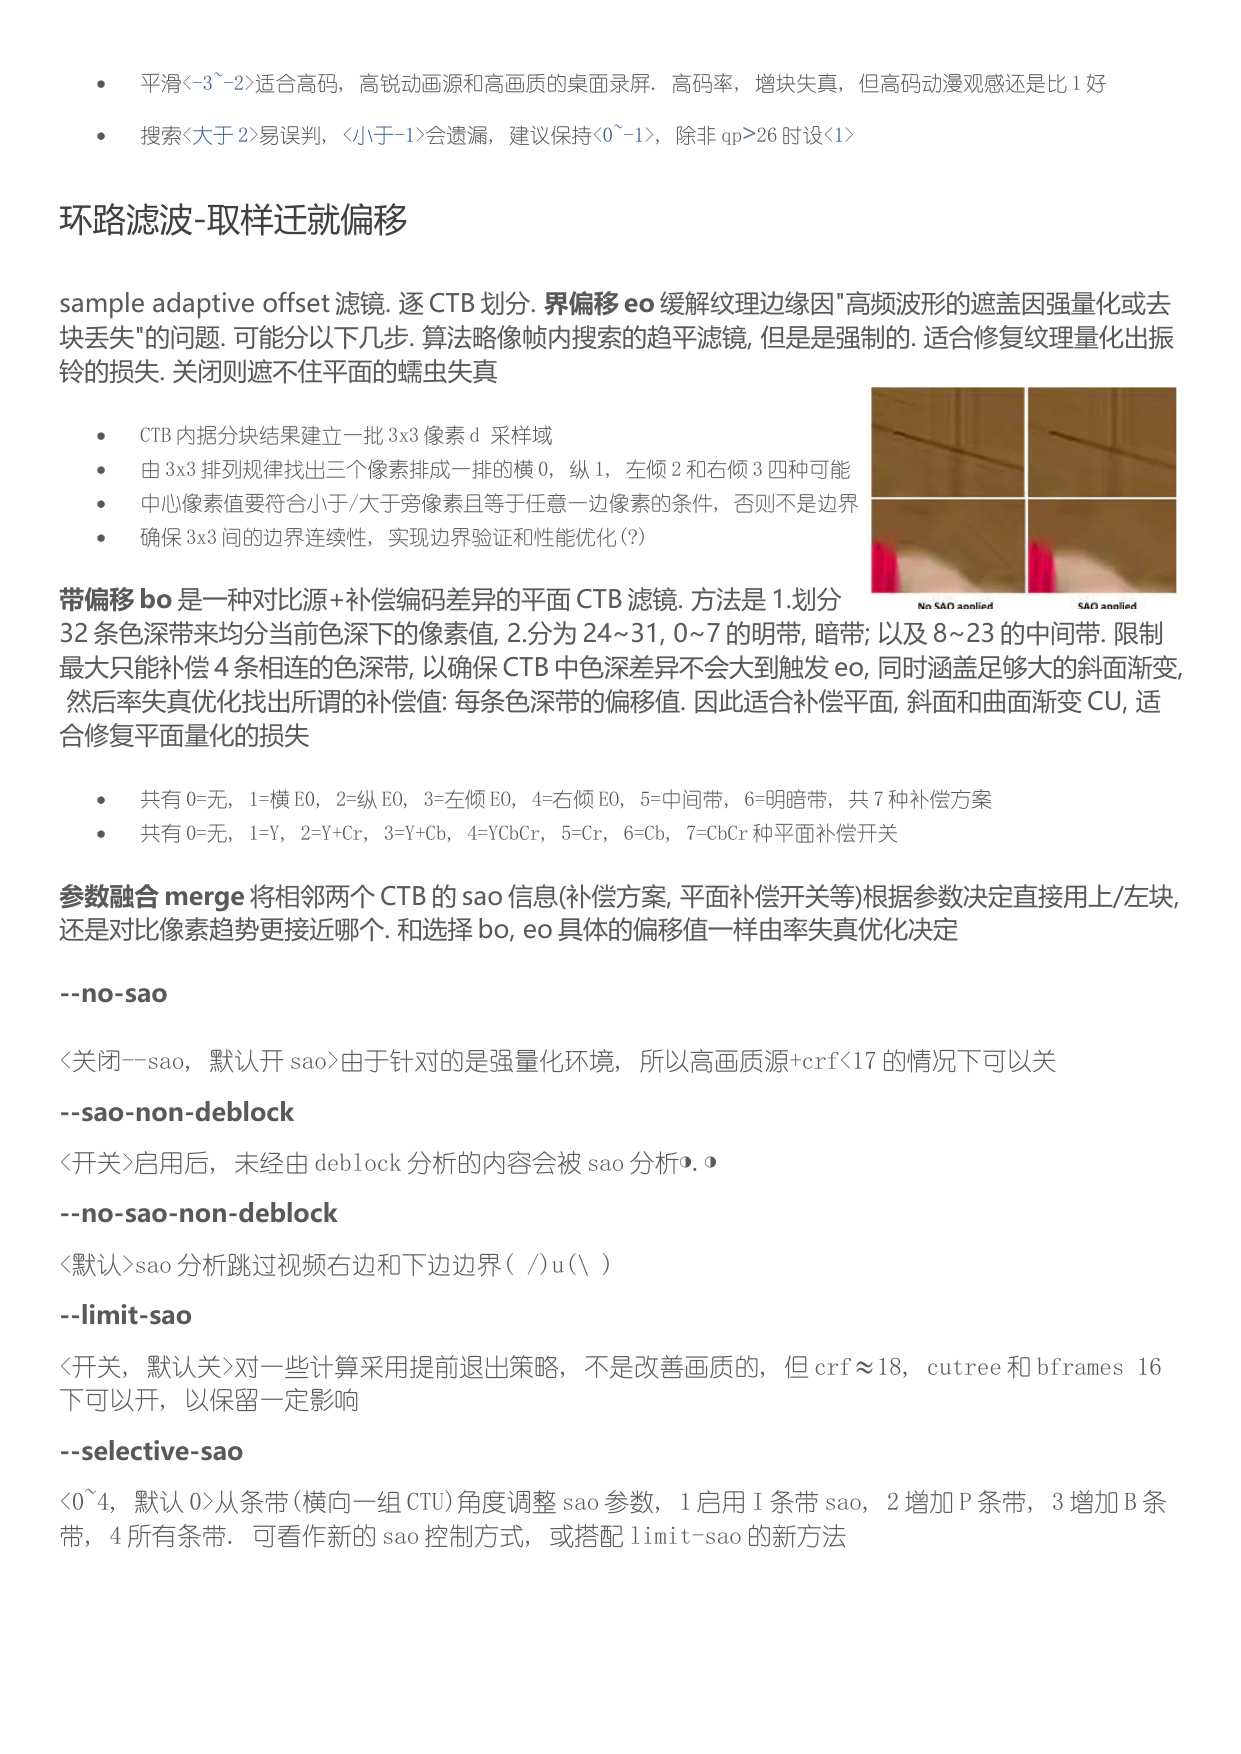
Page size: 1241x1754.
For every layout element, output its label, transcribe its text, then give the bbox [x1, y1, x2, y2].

text 由3x3排列规律找出三个像素排成一排的横0, 纵1, 左倾2和右倾3四种可能 [96, 451, 871, 485]
text sample adaptive offset滤镜. 逐CTB划分. 界偏移eo缓解纹理边缘因"高频波形的遮盖因强量化或去块丢失"的问题. 可能分以下几步. 算法略像帧内搜索的趋平滤镜, 但是是强制的. 适合修复纹理量化出振铃的损失. 关闭则遮不住平面的蠕虫失真 [59, 286, 1181, 388]
text 带偏移bo是一种对比源+补偿编码差异的平面CTB滤镜. 方法是1.划分32条色深带来均分当前色深下的像素值, 2.分为24~31, 0~7的明带, 暗带; 以及8~23的中间带. 限制最大只能补偿4条相连的色深带, 以确保CTB中色深差异不会大到触发eo, 同时涵盖足够大的斜面渐变, 然后率失真优化找出所谓的补偿值: 每条色深带的偏移值. 因此适合补偿平面, 斜面和曲面渐变CU, 适合修复平面量化的损失 [59, 582, 1181, 752]
text 平滑<-3~-2>适合高码, 高锐动画源和高画质的桌面录屏. 高码率, 增块失真, 但高码动漫观感还是比1好 [96, 65, 1181, 99]
text 参数融合merge将相邻两个CTB的sao信息(补偿方案, 平面补偿开关等)根据参数决定直接用上/左块, 还是对比像素趋势更接近哪个. 和选择bo, eo具体的偏移值一样由率失真优化决定 [59, 878, 1181, 946]
text 确保3x3间的边界连续性, 实现边界验证和性能优化(?) [96, 519, 871, 553]
text 搜索<大于2>易误判, <小于-1>会遗漏, 建议保持<0~-1>, 除非qp>26时设<1> [96, 99, 1181, 167]
text 共有0=无, 1=Y, 2=Y+Cr, 3=Y+Cb, 4=YCbCr, 5=Cr, 6=Cb, 7=CbCr种平面补偿开关 [96, 815, 1181, 849]
text --sao-non-deblock [59, 1094, 1181, 1128]
text 中心像素值要符合小于/大于旁像素且等于任意一边像素的条件, 否则不是边界 [96, 485, 871, 519]
text <开关, 默认关>对一些计算采用提前退出策略, 不是改善画质的, 但crf≈18, cutree和bframes 16下可以开, 以保留一定影响 [59, 1349, 1181, 1417]
picture [871, 387, 1177, 609]
text <默认>sao分析跳过视频右边和下边边界( /)u(\ ) [59, 1247, 1181, 1281]
text --no-sao-non-deblock [59, 1196, 1181, 1230]
subtitle 环路滤波-取样迁就偏移 [59, 184, 1181, 252]
text <0~4, 默认0>从条带(横向一组CTU)角度调整sao参数, 1启用I条带sao, 2增加P条带, 3增加B条带, 4所有条带. 可看作新的sao控制方式, 或搭配limit-sao的新方法 [59, 1484, 1181, 1552]
text <开关>启用后, 未经由deblock分析的内容会被sao分析◑.◑ [59, 1145, 1181, 1179]
subtitle --no-sao [59, 975, 1181, 1009]
text --limit-sao [59, 1298, 1181, 1332]
text 共有0=无, 1=横E0, 2=纵EO, 3=左倾EO, 4=右倾EO, 5=中间带, 6=明暗带, 共7种补偿方案 [96, 781, 1181, 815]
text <关闭--sao, 默认开sao>由于针对的是强量化环境, 所以高画质源+crf<17的情况下可以关 [59, 1043, 1181, 1077]
text --selective-sao [59, 1434, 1181, 1468]
text CTB内据分块结果建立一批3x3像素d 采样域 [96, 417, 871, 451]
